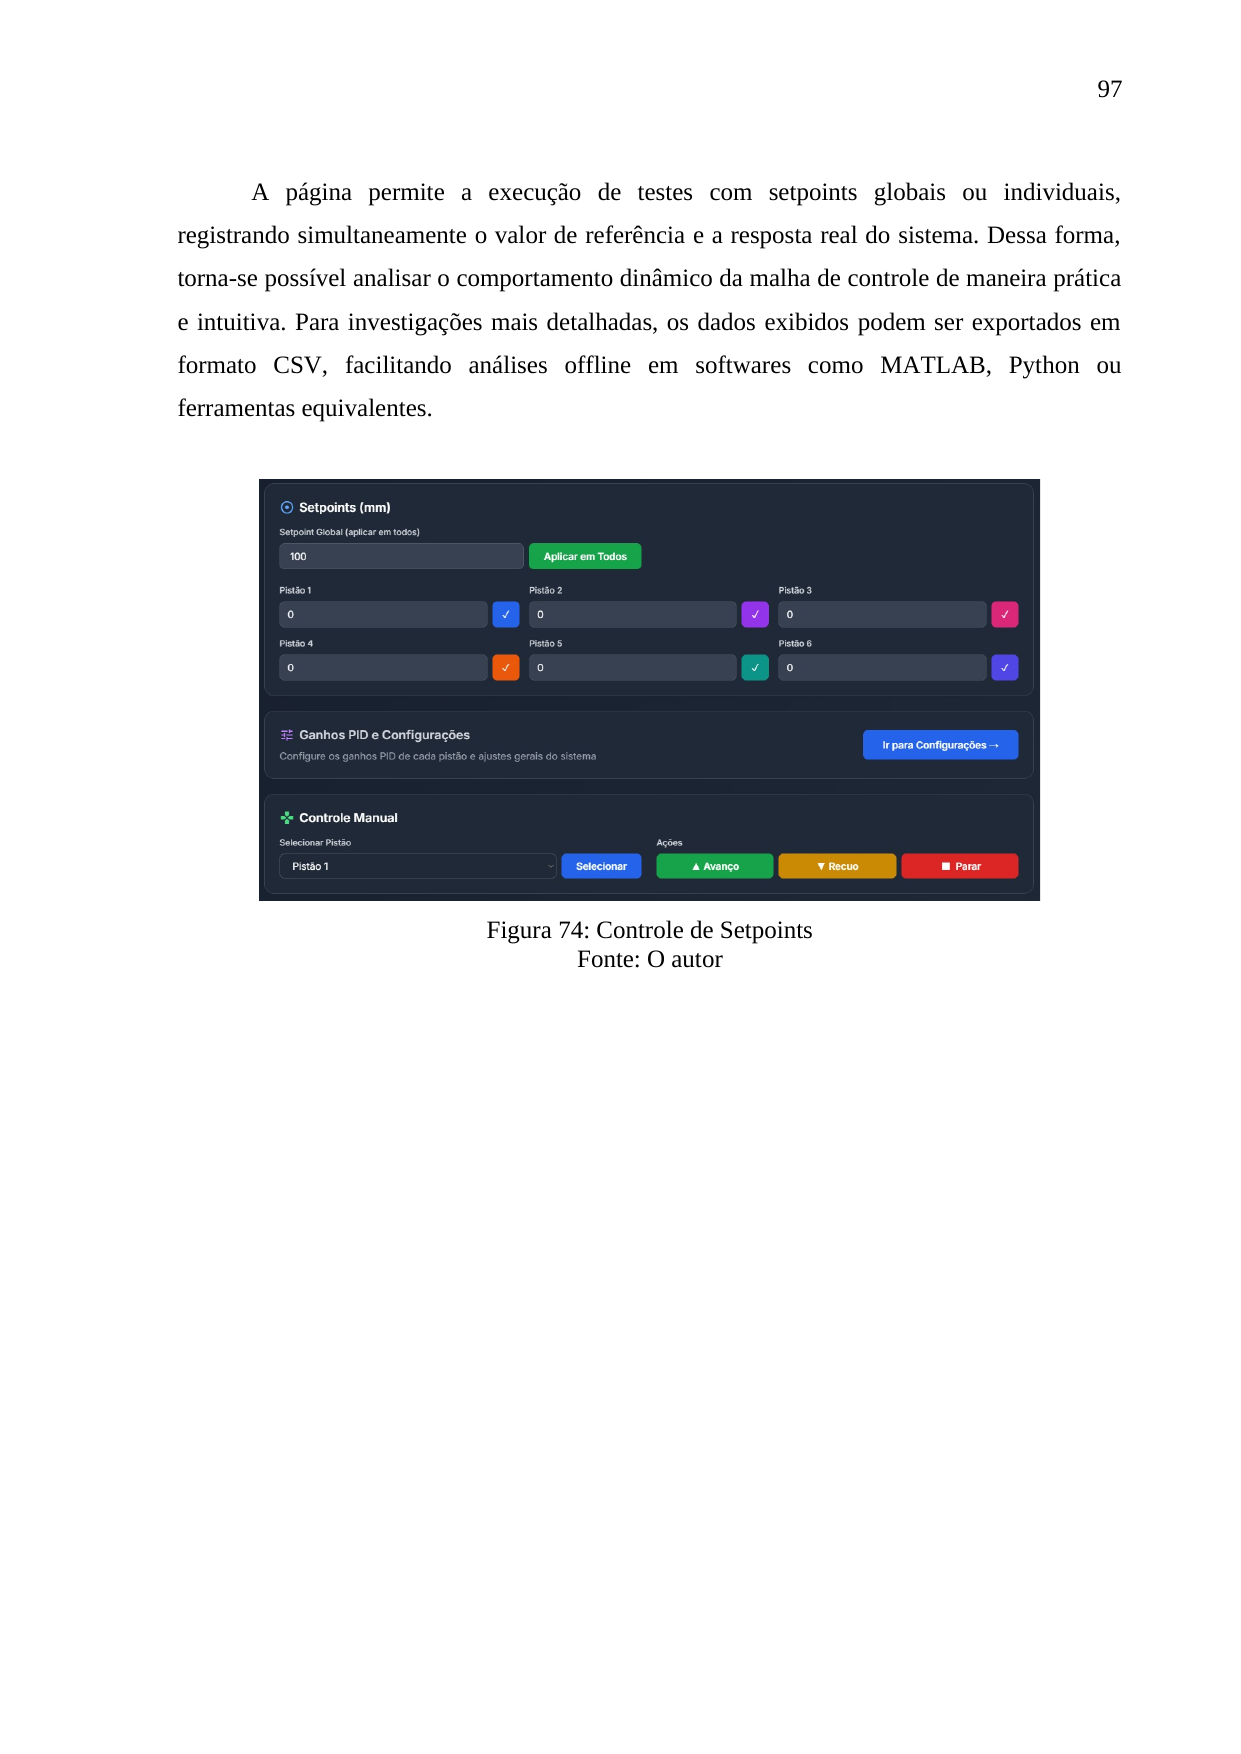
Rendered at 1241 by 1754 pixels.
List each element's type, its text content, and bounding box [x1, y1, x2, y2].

text A página permite a execução de testes com setpoints globais ou individuais, registrando simultaneamente o valor de referência e a resposta real do sistema. Dessa forma, torna-se possível analisar o comportamento dinâmico da malha de controle de maneira prática e intuitiva. Para investigações mais detalhadas, os dados exibidos podem ser exportados em formato CSV, facilitando análises offline em softwares como MATLAB, Python ou ferramentas equivalentes. [177, 177, 1122, 422]
text Figura 74: Controle de Setpoints [177, 915, 1122, 944]
text Fonte: O autor [177, 944, 1122, 972]
picture [259, 479, 1041, 901]
